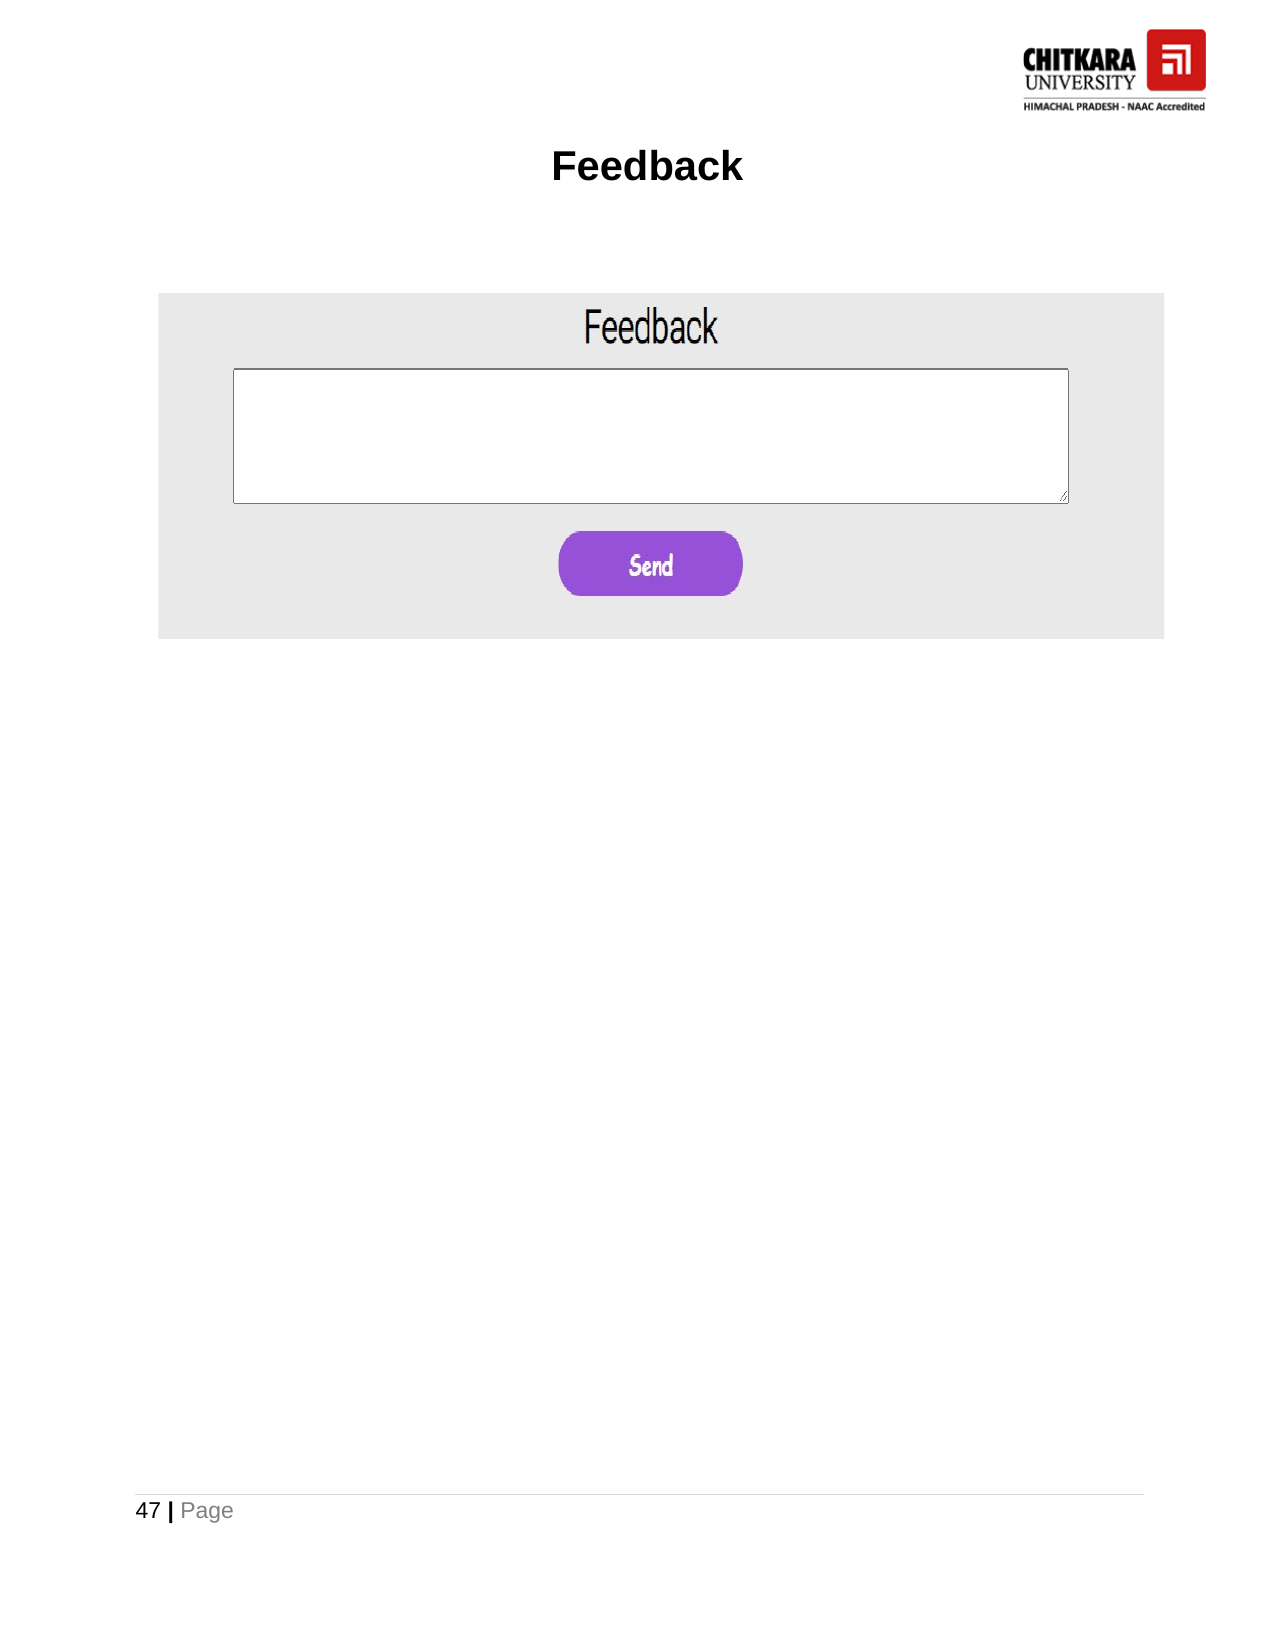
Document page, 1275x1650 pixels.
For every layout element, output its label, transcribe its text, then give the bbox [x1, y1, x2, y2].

text Feedback [135, 142, 1144, 190]
picture [158, 293, 1165, 639]
picture [1023, 29, 1206, 113]
